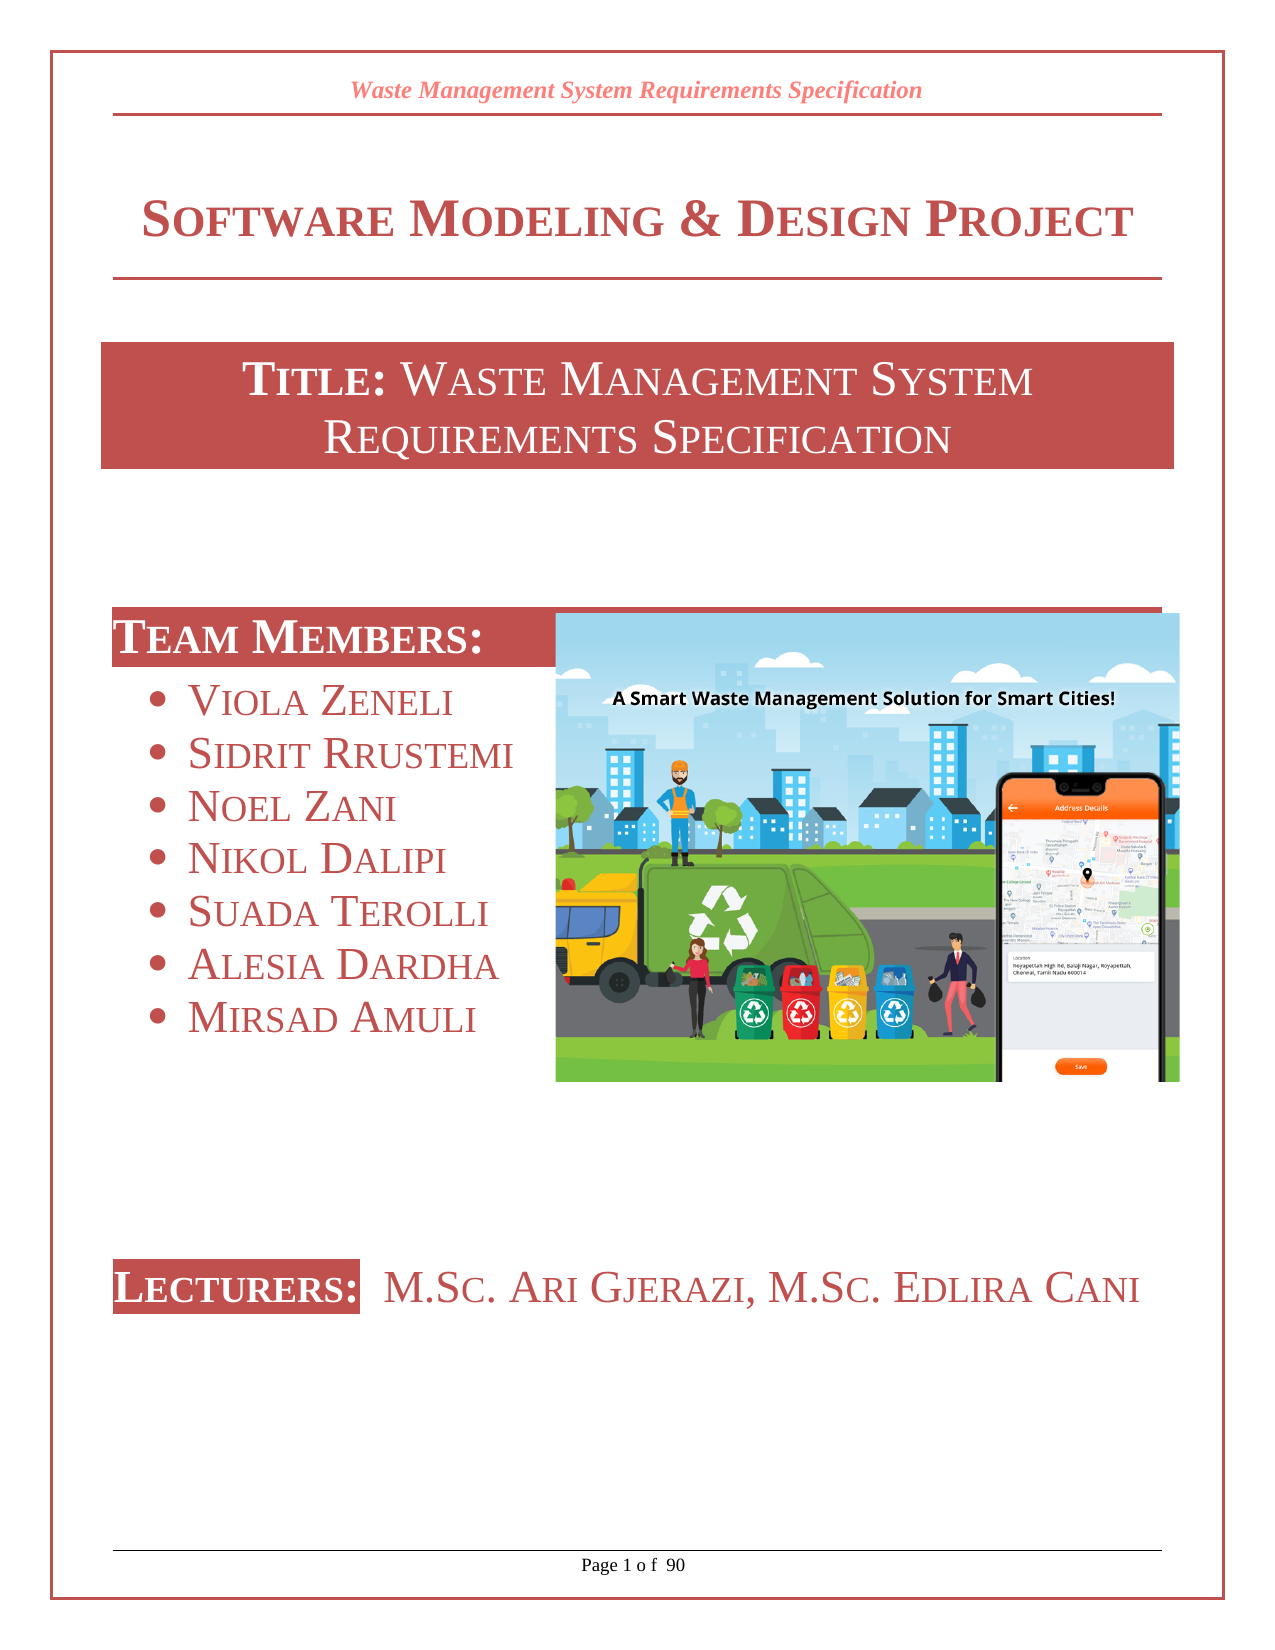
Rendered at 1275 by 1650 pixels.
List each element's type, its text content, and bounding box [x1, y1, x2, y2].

title Requirements Specification [104, 399, 1171, 466]
list Suada Terolli [150, 884, 555, 936]
list Alesia Dardha [150, 936, 555, 989]
text Team Members: [112, 607, 1162, 667]
title Software Modeling & Design Project [112, 186, 1162, 248]
list Noel Zani [150, 778, 555, 831]
title Title: Waste Management System [104, 345, 1171, 399]
list Sidrit Rrustemi [150, 726, 555, 778]
list Viola Zeneli [150, 673, 555, 726]
list Nikol Dalipi [150, 831, 555, 884]
list Mirsad Amuli [150, 989, 555, 1042]
picture [555, 613, 1180, 1082]
text Lecturers: M.Sc. Ari Gjerazi, M.Sc. Edlira Cani [360, 1259, 1162, 1314]
